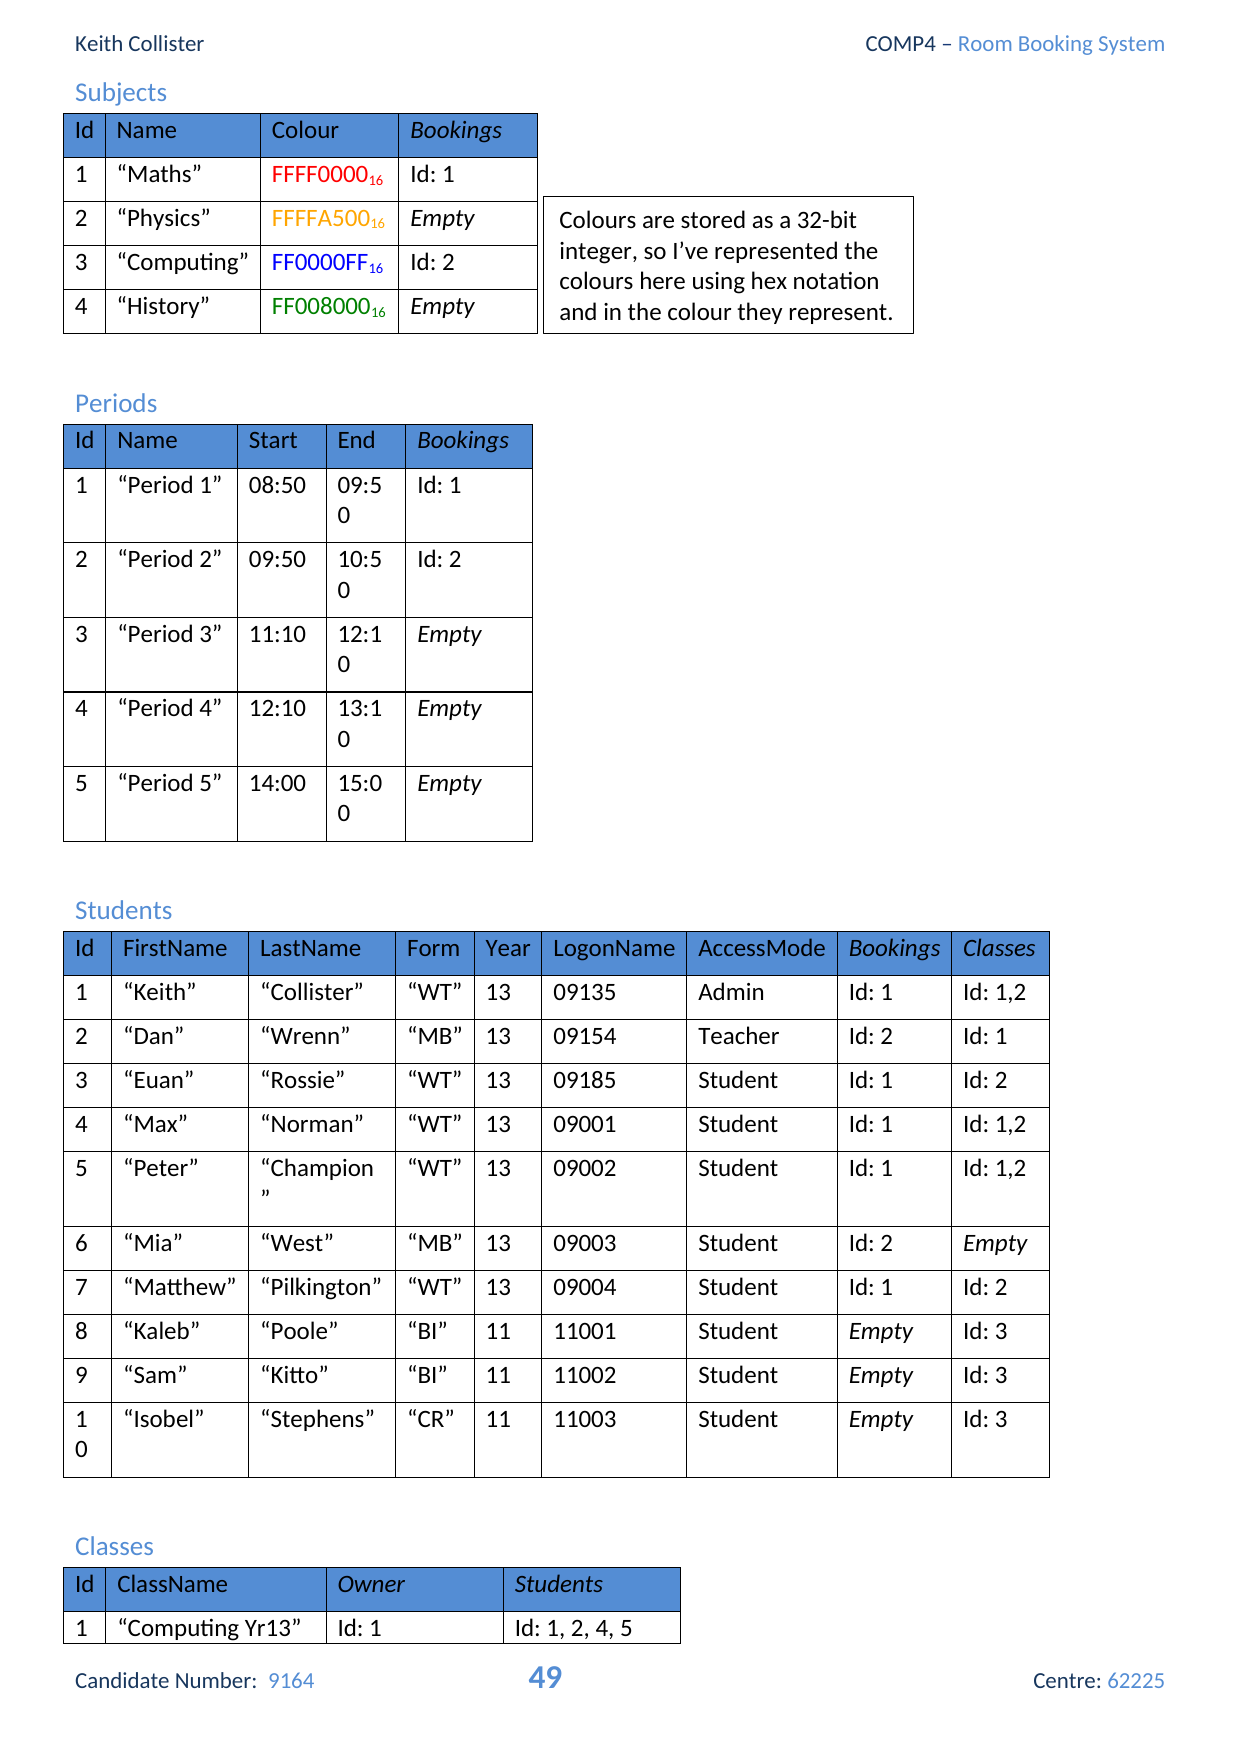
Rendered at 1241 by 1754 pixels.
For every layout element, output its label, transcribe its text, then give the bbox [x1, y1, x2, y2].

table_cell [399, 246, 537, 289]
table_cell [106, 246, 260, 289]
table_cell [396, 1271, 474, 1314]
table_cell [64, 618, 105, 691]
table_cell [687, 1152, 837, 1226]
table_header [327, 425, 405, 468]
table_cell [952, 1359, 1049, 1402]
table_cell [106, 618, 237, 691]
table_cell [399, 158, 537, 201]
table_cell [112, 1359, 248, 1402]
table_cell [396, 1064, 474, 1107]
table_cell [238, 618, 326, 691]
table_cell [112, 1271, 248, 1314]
subtitle Subjects [75, 75, 1165, 108]
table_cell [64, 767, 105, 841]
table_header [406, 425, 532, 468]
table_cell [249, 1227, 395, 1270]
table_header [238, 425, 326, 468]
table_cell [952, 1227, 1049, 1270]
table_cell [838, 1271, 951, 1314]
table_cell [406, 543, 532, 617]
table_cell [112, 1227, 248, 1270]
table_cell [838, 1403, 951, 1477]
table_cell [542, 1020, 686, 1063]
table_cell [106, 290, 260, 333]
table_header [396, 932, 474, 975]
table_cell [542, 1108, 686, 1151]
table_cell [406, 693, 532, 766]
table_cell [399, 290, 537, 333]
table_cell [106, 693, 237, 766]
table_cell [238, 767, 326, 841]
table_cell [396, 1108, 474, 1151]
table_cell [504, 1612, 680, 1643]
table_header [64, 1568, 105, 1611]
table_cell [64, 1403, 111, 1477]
subtitle Periods [75, 386, 1165, 419]
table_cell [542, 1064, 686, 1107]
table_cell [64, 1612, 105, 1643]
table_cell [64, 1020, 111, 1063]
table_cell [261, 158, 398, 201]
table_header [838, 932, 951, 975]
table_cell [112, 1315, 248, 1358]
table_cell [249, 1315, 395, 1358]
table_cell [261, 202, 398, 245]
subtitle Classes [75, 1529, 1165, 1562]
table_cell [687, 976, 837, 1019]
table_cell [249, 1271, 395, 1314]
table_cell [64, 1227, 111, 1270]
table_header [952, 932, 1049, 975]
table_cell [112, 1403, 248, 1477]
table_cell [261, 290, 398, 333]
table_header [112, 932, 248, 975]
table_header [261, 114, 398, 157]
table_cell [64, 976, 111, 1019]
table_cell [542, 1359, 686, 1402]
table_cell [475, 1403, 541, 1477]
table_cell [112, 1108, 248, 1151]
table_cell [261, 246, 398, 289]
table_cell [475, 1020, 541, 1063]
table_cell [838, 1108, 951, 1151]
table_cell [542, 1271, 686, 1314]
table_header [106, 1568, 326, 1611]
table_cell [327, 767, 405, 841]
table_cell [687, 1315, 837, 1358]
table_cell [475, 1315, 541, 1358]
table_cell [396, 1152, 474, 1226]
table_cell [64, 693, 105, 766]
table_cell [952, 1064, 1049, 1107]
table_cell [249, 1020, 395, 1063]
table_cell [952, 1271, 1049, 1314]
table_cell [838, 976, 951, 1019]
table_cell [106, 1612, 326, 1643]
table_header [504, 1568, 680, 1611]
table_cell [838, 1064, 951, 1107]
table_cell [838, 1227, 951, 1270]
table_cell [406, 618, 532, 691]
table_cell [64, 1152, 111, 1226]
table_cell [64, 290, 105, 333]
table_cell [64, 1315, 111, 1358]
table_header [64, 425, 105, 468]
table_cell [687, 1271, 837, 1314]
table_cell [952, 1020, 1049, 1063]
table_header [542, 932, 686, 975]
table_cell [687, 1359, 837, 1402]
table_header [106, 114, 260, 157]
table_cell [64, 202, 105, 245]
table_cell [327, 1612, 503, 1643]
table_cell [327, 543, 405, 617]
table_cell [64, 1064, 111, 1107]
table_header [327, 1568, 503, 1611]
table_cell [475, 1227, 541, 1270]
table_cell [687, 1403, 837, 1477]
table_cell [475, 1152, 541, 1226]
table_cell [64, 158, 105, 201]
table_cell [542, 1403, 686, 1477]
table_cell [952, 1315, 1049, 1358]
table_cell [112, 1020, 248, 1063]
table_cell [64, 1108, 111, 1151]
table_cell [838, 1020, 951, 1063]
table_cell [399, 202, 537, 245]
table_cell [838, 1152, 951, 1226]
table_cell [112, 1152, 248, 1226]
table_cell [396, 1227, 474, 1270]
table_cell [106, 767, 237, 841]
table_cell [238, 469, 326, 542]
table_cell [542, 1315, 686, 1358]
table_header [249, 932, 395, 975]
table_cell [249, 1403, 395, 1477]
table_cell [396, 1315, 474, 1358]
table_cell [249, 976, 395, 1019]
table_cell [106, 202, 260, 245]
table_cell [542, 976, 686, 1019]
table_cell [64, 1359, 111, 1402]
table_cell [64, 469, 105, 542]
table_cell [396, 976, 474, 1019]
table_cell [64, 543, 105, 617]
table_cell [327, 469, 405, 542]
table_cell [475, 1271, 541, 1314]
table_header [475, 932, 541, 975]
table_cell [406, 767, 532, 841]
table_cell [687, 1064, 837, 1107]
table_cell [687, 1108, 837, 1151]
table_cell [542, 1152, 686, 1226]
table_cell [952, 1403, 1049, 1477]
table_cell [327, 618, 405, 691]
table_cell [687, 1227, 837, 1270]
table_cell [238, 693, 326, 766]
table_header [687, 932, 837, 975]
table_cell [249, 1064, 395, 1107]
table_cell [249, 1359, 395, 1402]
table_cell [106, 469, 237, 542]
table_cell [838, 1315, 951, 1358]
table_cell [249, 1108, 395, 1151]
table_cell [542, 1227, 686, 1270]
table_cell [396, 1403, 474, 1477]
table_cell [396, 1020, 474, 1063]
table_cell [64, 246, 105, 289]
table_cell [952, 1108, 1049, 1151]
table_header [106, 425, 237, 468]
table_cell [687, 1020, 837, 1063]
subtitle Students [75, 893, 1165, 926]
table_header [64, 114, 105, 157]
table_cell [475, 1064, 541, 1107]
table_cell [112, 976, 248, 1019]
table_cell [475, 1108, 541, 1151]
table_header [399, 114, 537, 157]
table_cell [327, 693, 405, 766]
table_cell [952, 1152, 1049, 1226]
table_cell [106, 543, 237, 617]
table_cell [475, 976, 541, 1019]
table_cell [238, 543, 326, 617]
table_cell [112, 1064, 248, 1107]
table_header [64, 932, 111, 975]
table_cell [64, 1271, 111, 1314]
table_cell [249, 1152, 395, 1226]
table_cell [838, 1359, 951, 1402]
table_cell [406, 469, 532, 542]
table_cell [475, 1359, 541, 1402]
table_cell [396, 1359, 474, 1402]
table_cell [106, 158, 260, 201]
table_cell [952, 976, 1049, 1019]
